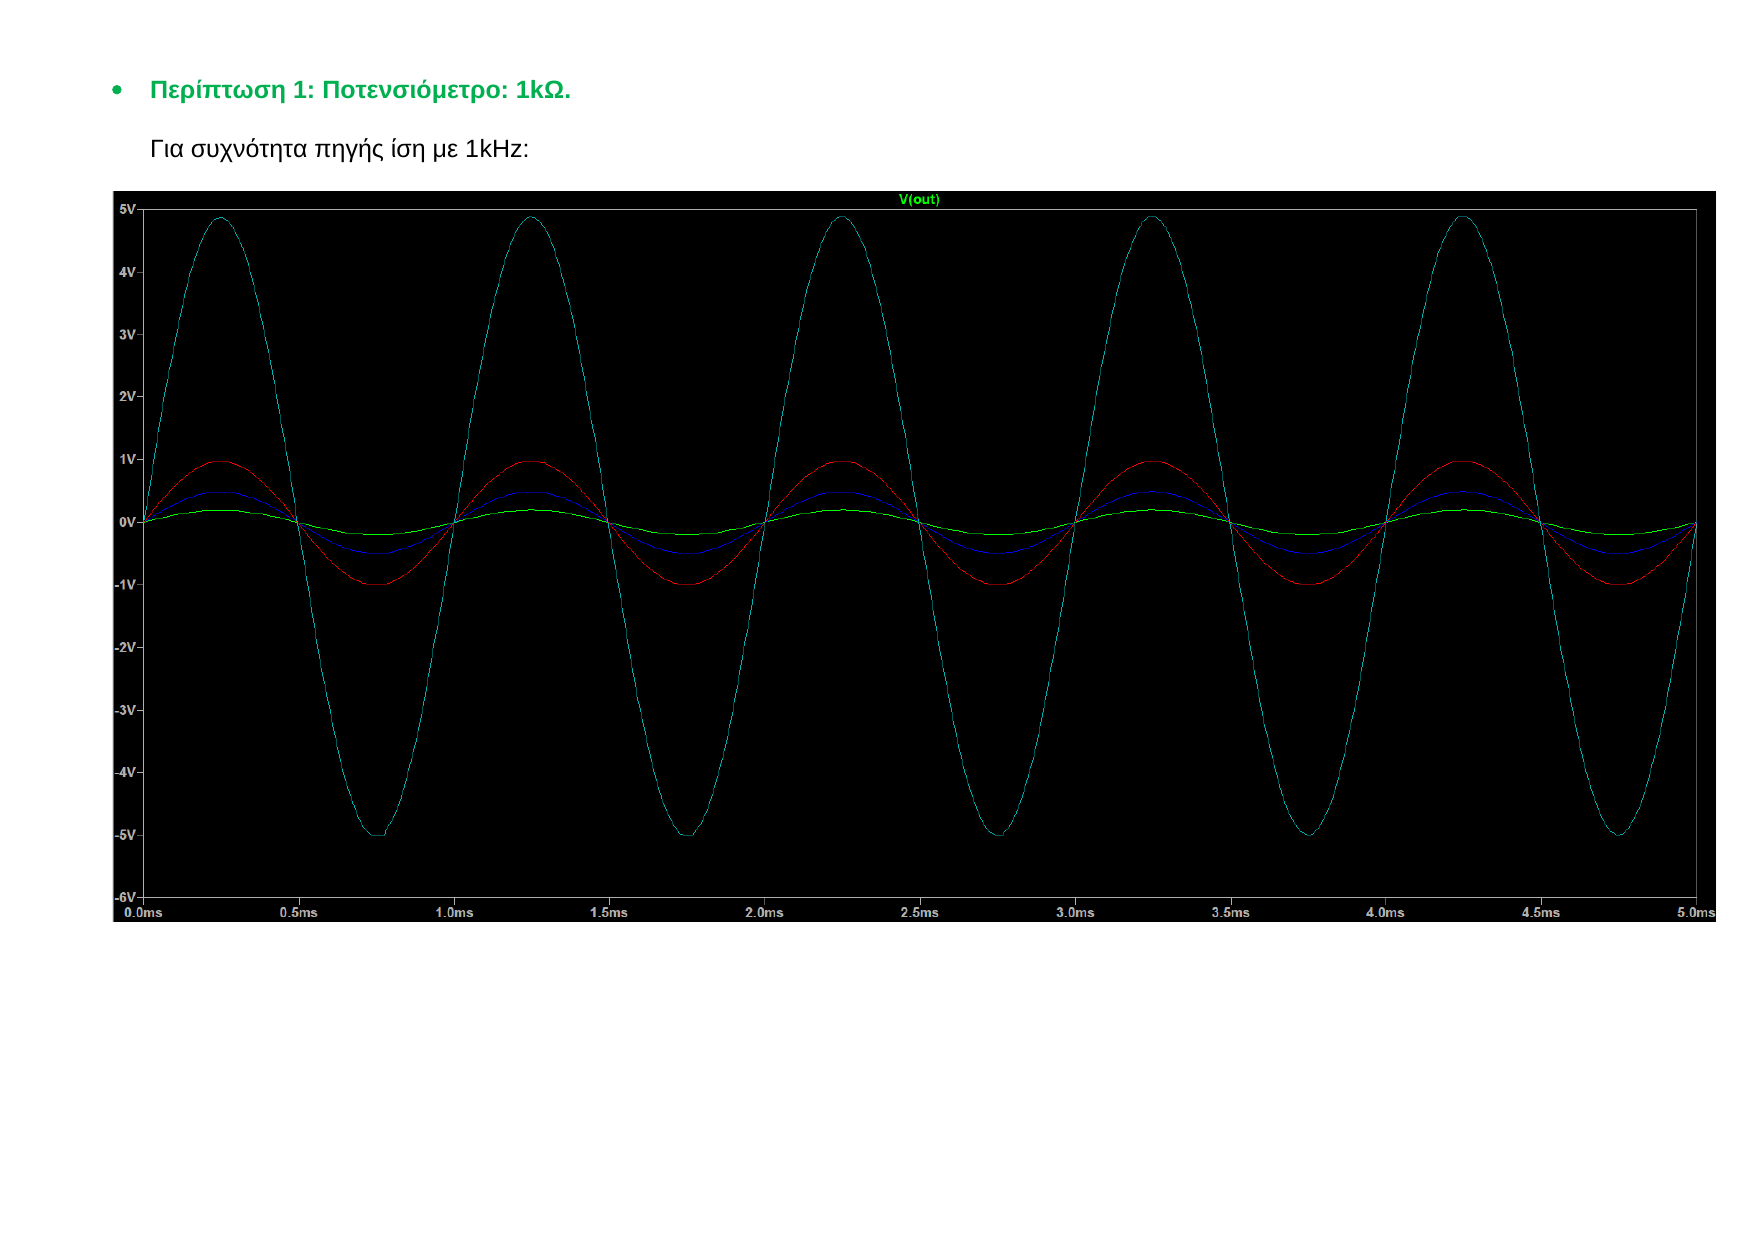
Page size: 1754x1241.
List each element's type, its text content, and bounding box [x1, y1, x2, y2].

picture [112, 191, 1717, 922]
text Για συχνότητα πηγής ίση με 1kHz: [112, 134, 1679, 163]
list Περίπτωση 1: Ποτενσιόμετρο: 1kΩ. [112, 75, 1679, 104]
